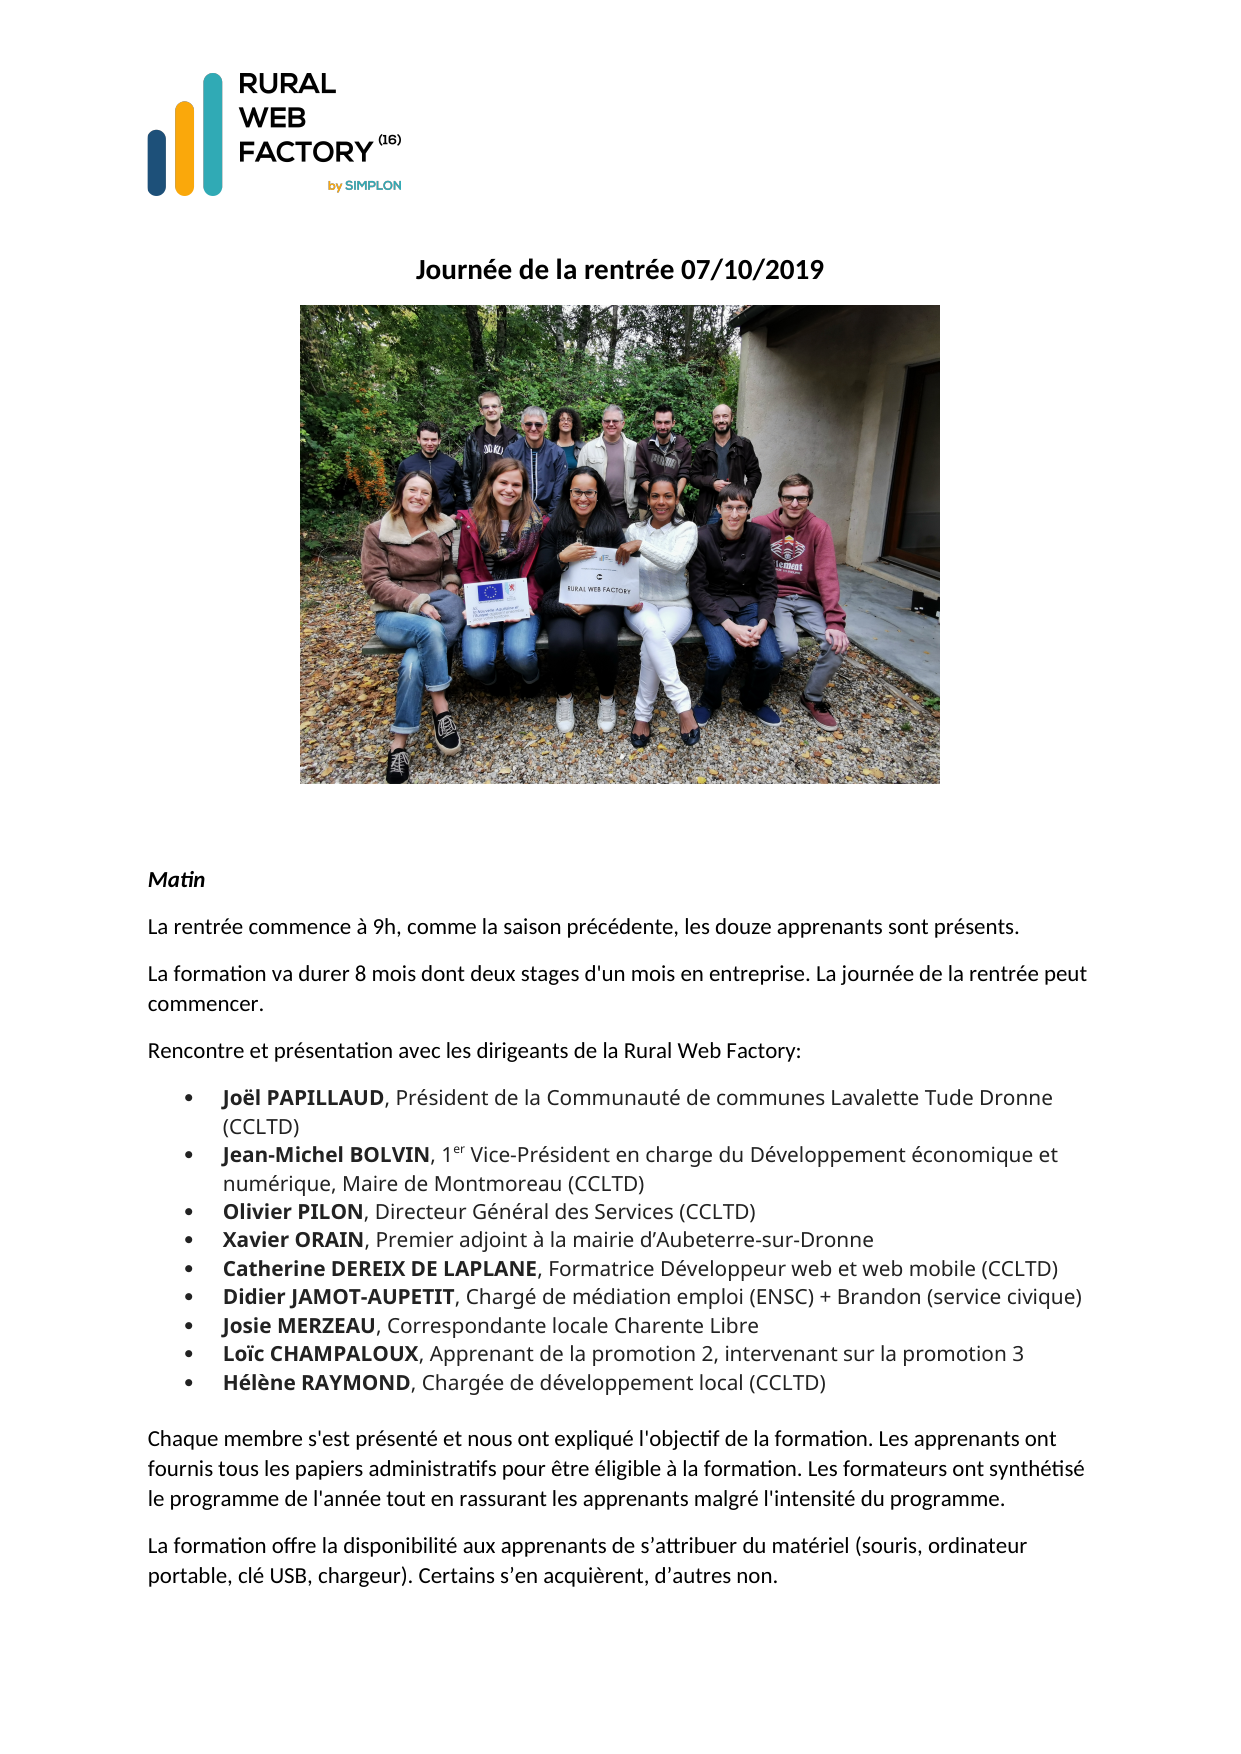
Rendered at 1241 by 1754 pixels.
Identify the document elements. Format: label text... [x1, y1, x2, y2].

text Rencontre et présentation avec les dirigeants de la Rural Web Factory: [148, 1036, 1093, 1064]
text La formation offre la disponibilité aux apprenants de s’attribuer du matériel (souris, ordinateur portable, clé USB, chargeur). Certains s’en acquièrent, d’autres non. [148, 1531, 1093, 1590]
list Didier JAMOT-AUPETIT, Chargé de médiation emploi (ENSC) + Brandon (service civique) [185, 1282, 1093, 1311]
list Loïc CHAMPALOUX, Apprenant de la promotion 2, intervenant sur la promotion 3 [185, 1339, 1093, 1368]
text Journée de la rentrée 07/10/2019 [148, 251, 1093, 286]
list Josie MERZEAU, Correspondante locale Charente Libre [185, 1311, 1093, 1339]
text Matin [148, 866, 1093, 894]
list Hélène RAYMOND, Chargée de développement local (CCLTD) [185, 1368, 1093, 1396]
text La rentrée commence à 9h, comme la saison précédente, les douze apprenants sont présents. [148, 912, 1093, 941]
picture [147, 73, 401, 196]
list Xavier ORAIN, Premier adjoint à la mairie d’Aubeterre-sur-Dronne [185, 1226, 1093, 1254]
text La formation va durer 8 mois dont deux stages d'un mois en entreprise. La journée de la rentrée peut commencer. [148, 959, 1093, 1018]
list Catherine DEREIX DE LAPLANE, Formatrice Développeur web et web mobile (CCLTD) [185, 1254, 1093, 1282]
picture [300, 305, 940, 784]
list Jean-Michel BOLVIN, 1er Vice-Président en charge du Développement économique et numérique, Maire de Montmoreau (CCLTD) [185, 1140, 1093, 1197]
list Olivier PILON, Directeur Général des Services (CCLTD) [185, 1197, 1093, 1226]
list Joël PAPILLAUD, Président de la Communauté de communes Lavalette Tude Dronne (CCLTD) [185, 1083, 1093, 1140]
text Chaque membre s'est présenté et nous ont expliqué l'objectif de la formation. Les apprenants ont fournis tous les papiers administratifs pour être éligible à la formation. Les formateurs ont synthétisé le programme de l'année tout en rassurant les apprenants malgré l'intensité du programme. [148, 1424, 1093, 1513]
